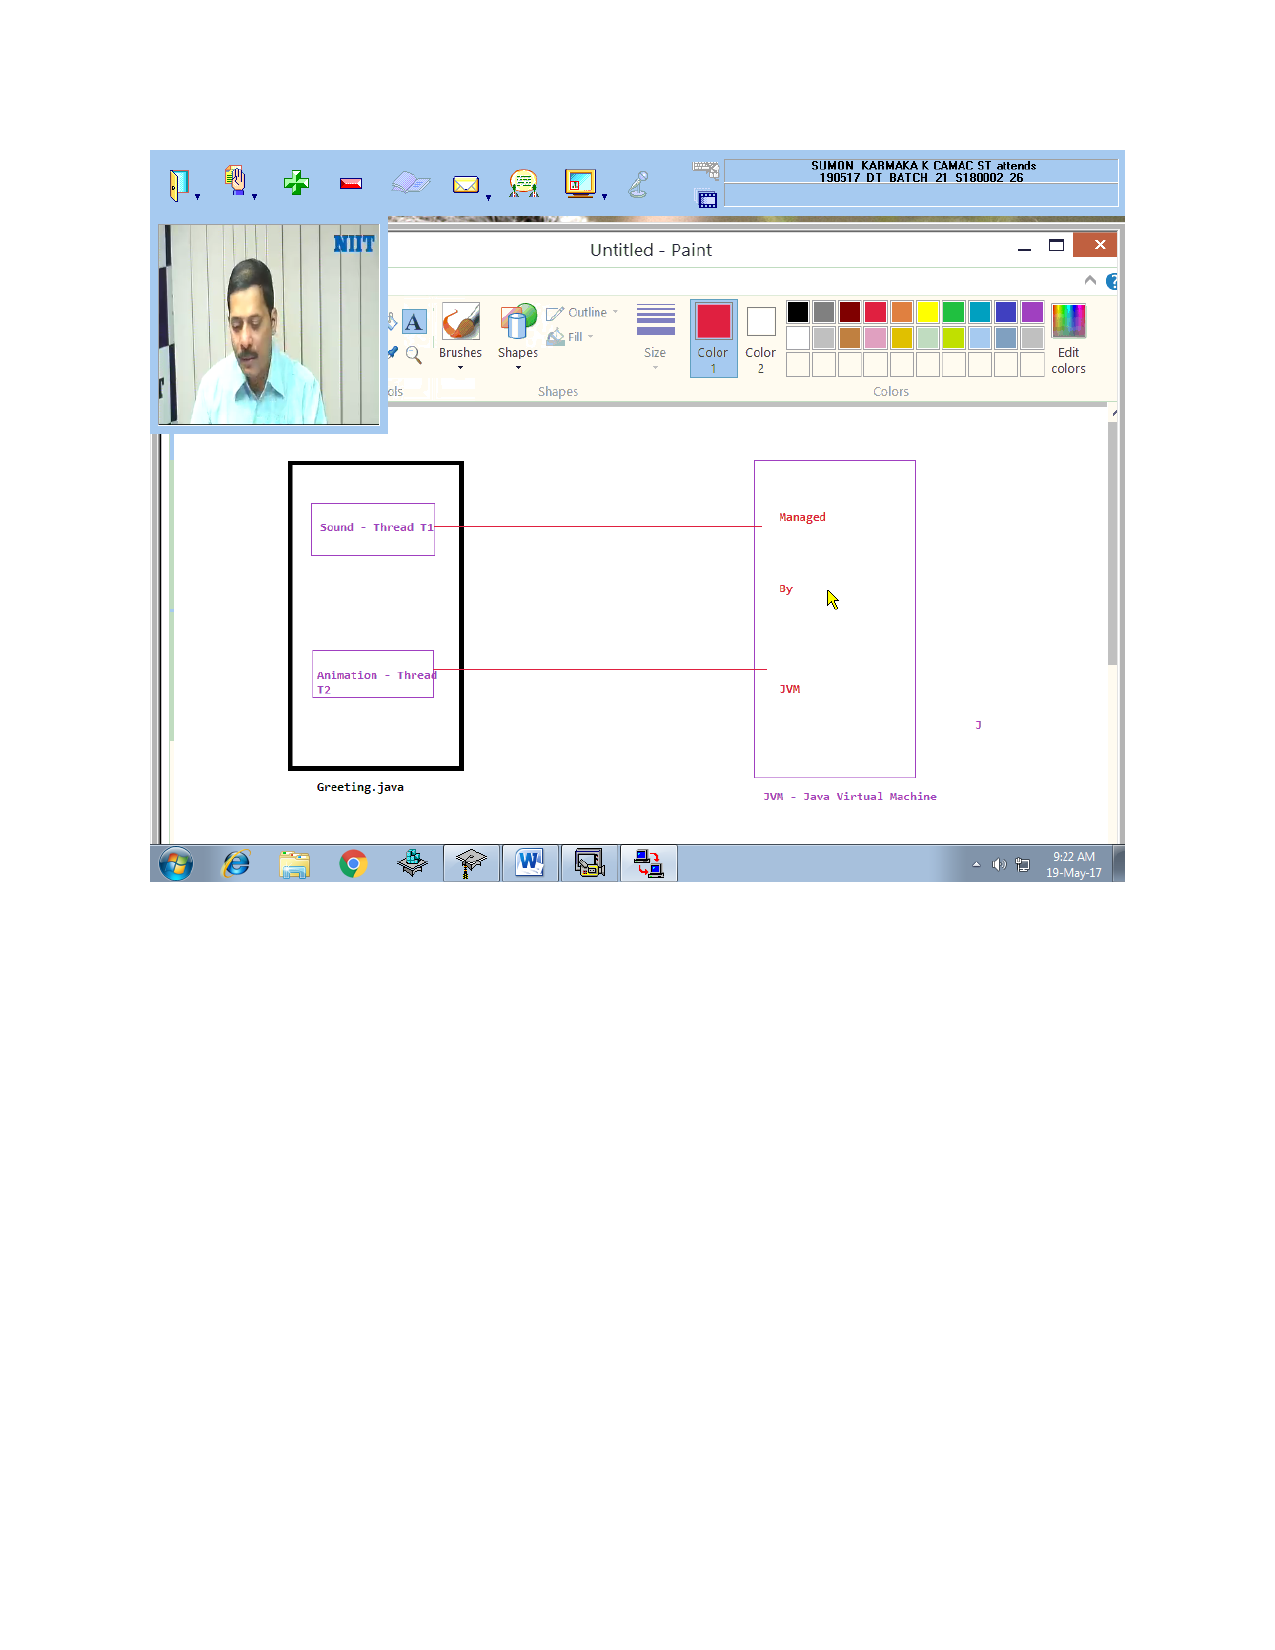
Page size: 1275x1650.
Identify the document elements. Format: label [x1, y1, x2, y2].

picture [150, 150, 1125, 882]
